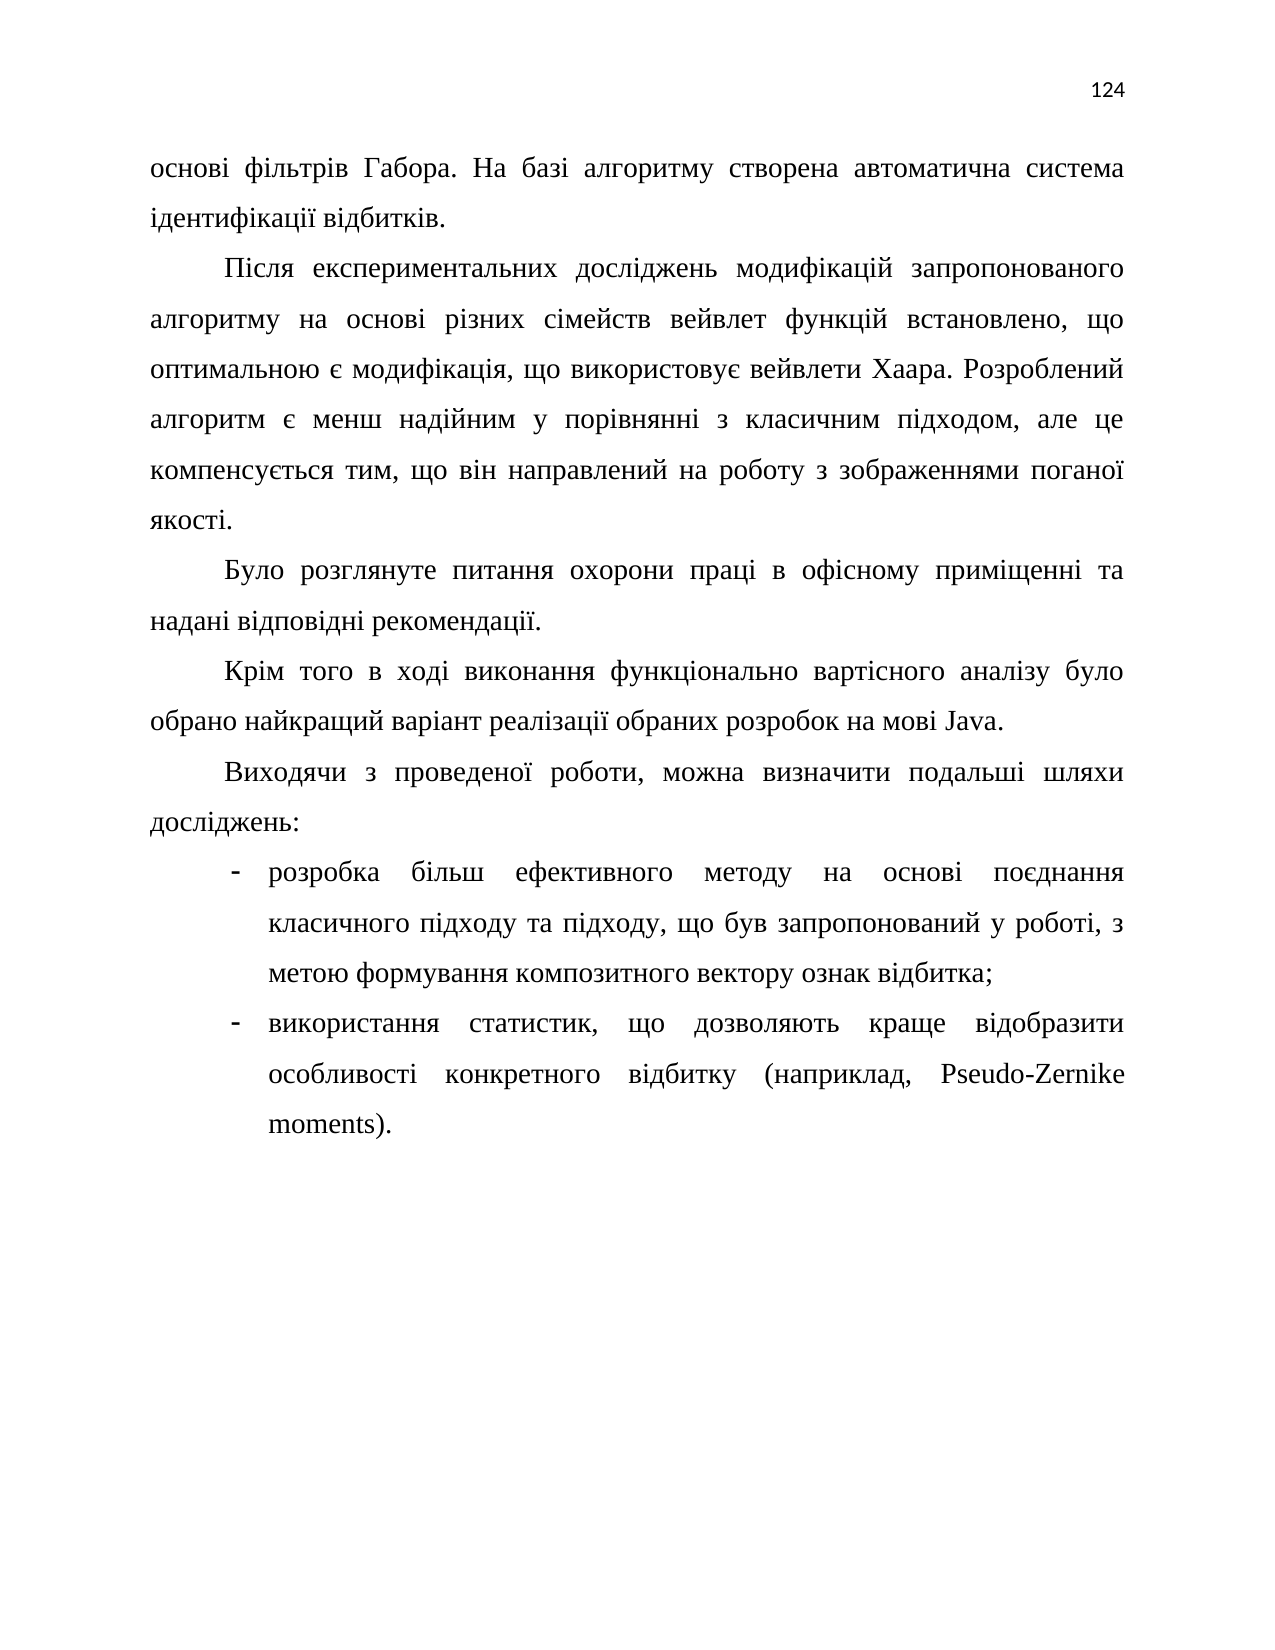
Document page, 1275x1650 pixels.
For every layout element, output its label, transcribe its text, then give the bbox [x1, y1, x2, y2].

list використання статистик, що дозволяють краще відобразити особливості конкретного відбитку (наприклад, Pseudo-Zernike moments). [231, 1005, 1125, 1140]
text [150, 150, 1125, 234]
text Було розглянуте питання охорони праці в офісному приміщенні та надані відповідні рекомендації. [150, 552, 1125, 636]
list розробка більш ефективного методу на основі поєднання класичного підходу та підходу, що був запропонований у роботі, з метою формування композитного вектору ознак відбитка; [231, 854, 1125, 989]
text Крім того в ході виконання функціонально вартісного аналізу було обрано найкращий варіант реалізації обраних розробок на мові Java. [150, 653, 1125, 737]
text Після експериментальних досліджень модифікацій запропонованого алгоритму на основі різних сімейств вейвлет функцій встановлено, що оптимальною є модифікація, що використовує вейвлети Хаара. Розроблений алгоритм є менш надійним у порівнянні з класичним підходом, але це компенсується тим, що він направлений на роботу з зображеннями поганої якості. [150, 251, 1125, 536]
text Виходячи з проведеної роботи, можна визначити подальші шляхи досліджень: [150, 754, 1125, 838]
